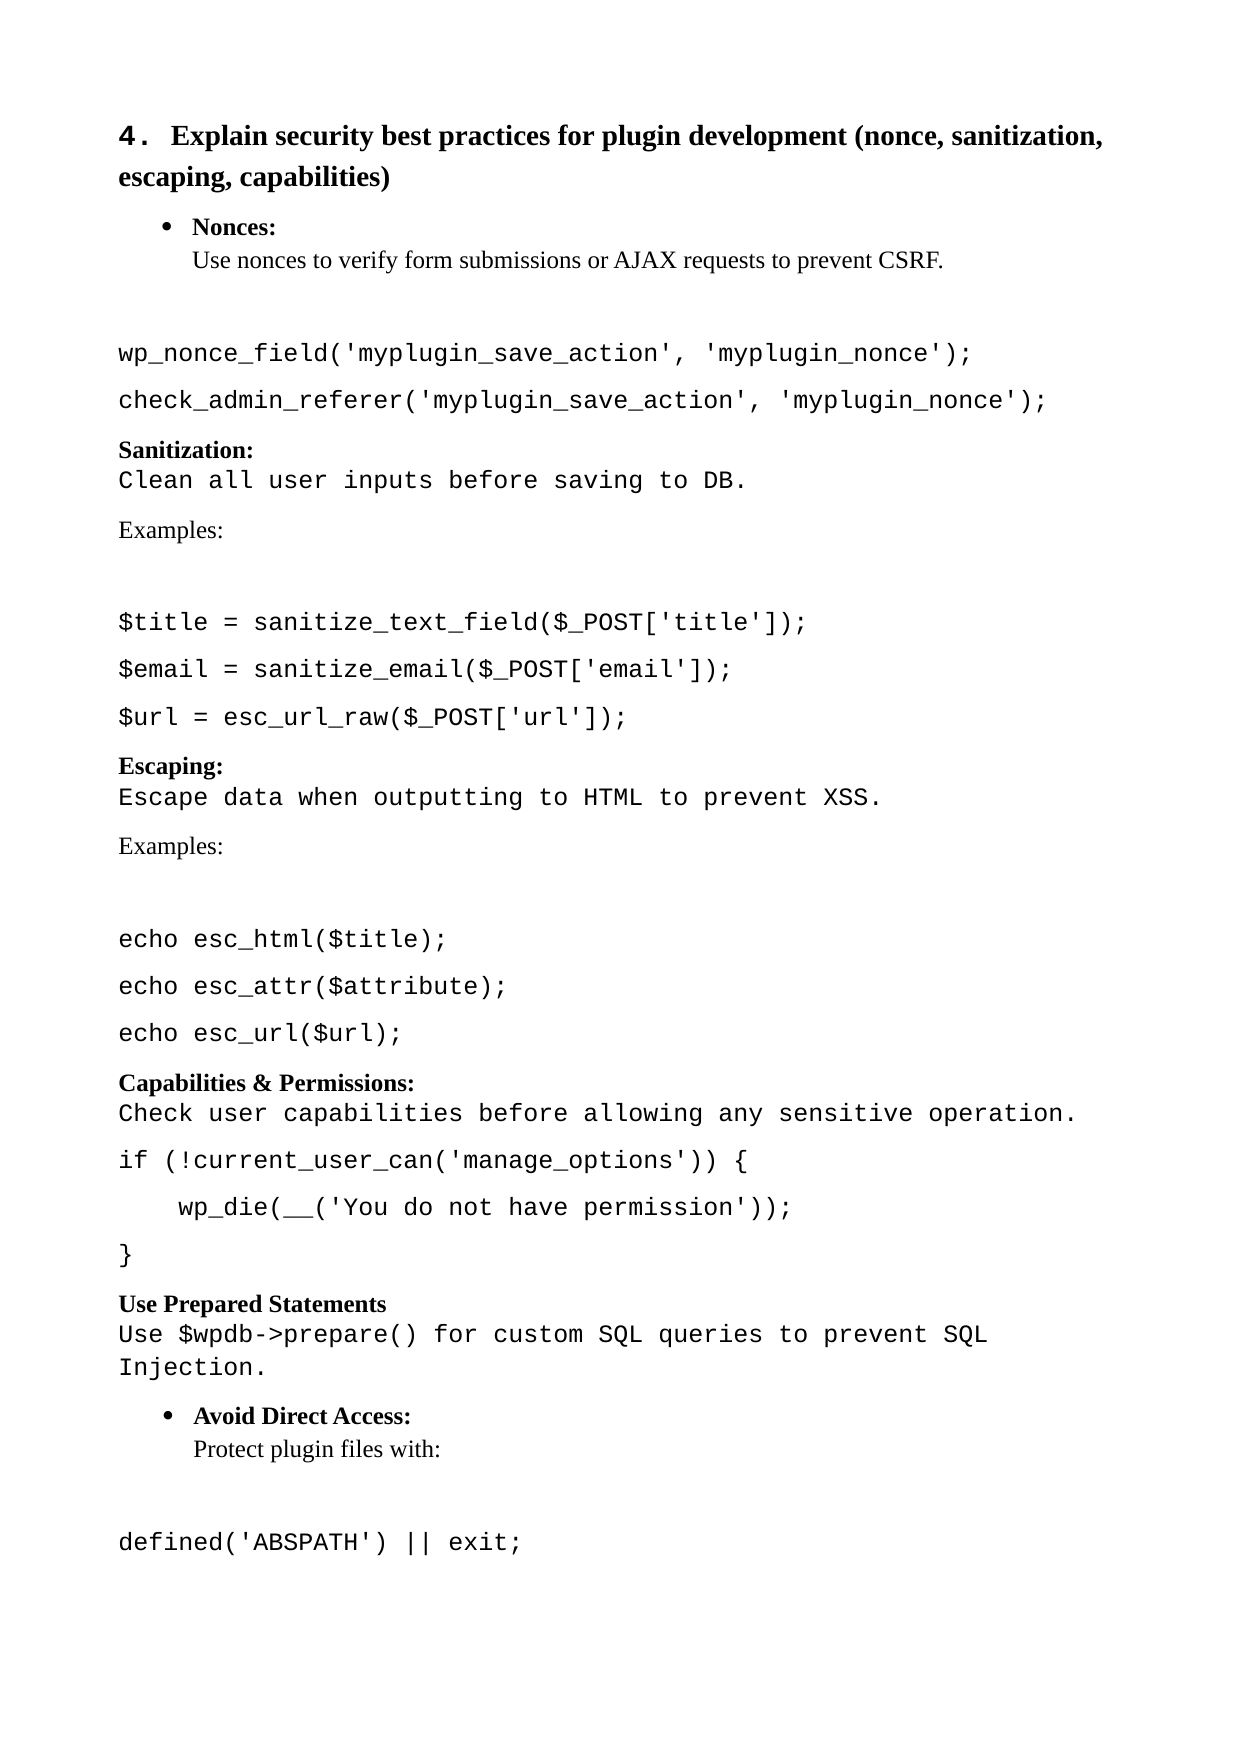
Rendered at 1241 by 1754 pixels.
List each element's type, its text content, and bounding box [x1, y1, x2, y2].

text defined('ABSPATH') || exit; [118, 1529, 1122, 1558]
text $url = esc_url_raw($_POST['url']); [118, 704, 1122, 732]
text echo esc_url($url); [118, 1021, 1122, 1049]
text $email = sanitize_email($_POST['email']); [118, 657, 1122, 685]
text $title = sanitize_text_field($_POST['title']); [118, 610, 1122, 638]
text } [118, 1242, 1122, 1270]
subtitle 4. Explain security best practices for plugin development (nonce, sanitization, escaping, capabilities) [118, 118, 1122, 193]
text echo esc_attr($attribute); [118, 973, 1122, 1002]
text Examples: [118, 831, 1122, 860]
text Capabilities & Permissions: Check user capabilities before allowing any sensitive operation. [118, 1068, 1122, 1129]
text echo esc_html($title); [118, 926, 1122, 955]
text Sanitization: Clean all user inputs before saving to DB. [118, 435, 1122, 496]
text Use Prepared Statements Use $wpdb->prepare() for custom SQL queries to prevent SQL Injection. [118, 1289, 1122, 1383]
text Examples: [118, 515, 1122, 543]
list Avoid Direct Access: Protect plugin files with: [164, 1401, 1122, 1463]
text wp_nonce_field('myplugin_save_action', 'myplugin_nonce'); [118, 341, 1122, 369]
list Nonces: Use nonces to verify form submissions or AJAX requests to prevent CSRF. [162, 212, 1122, 274]
text check_admin_referer('myplugin_save_action', 'myplugin_nonce'); [118, 388, 1122, 416]
text if (!current_user_can('manage_options')) { [118, 1148, 1122, 1176]
text Escaping: Escape data when outputting to HTML to prevent XSS. [118, 751, 1122, 812]
text wp_die(__('You do not have permission')); [118, 1195, 1122, 1223]
